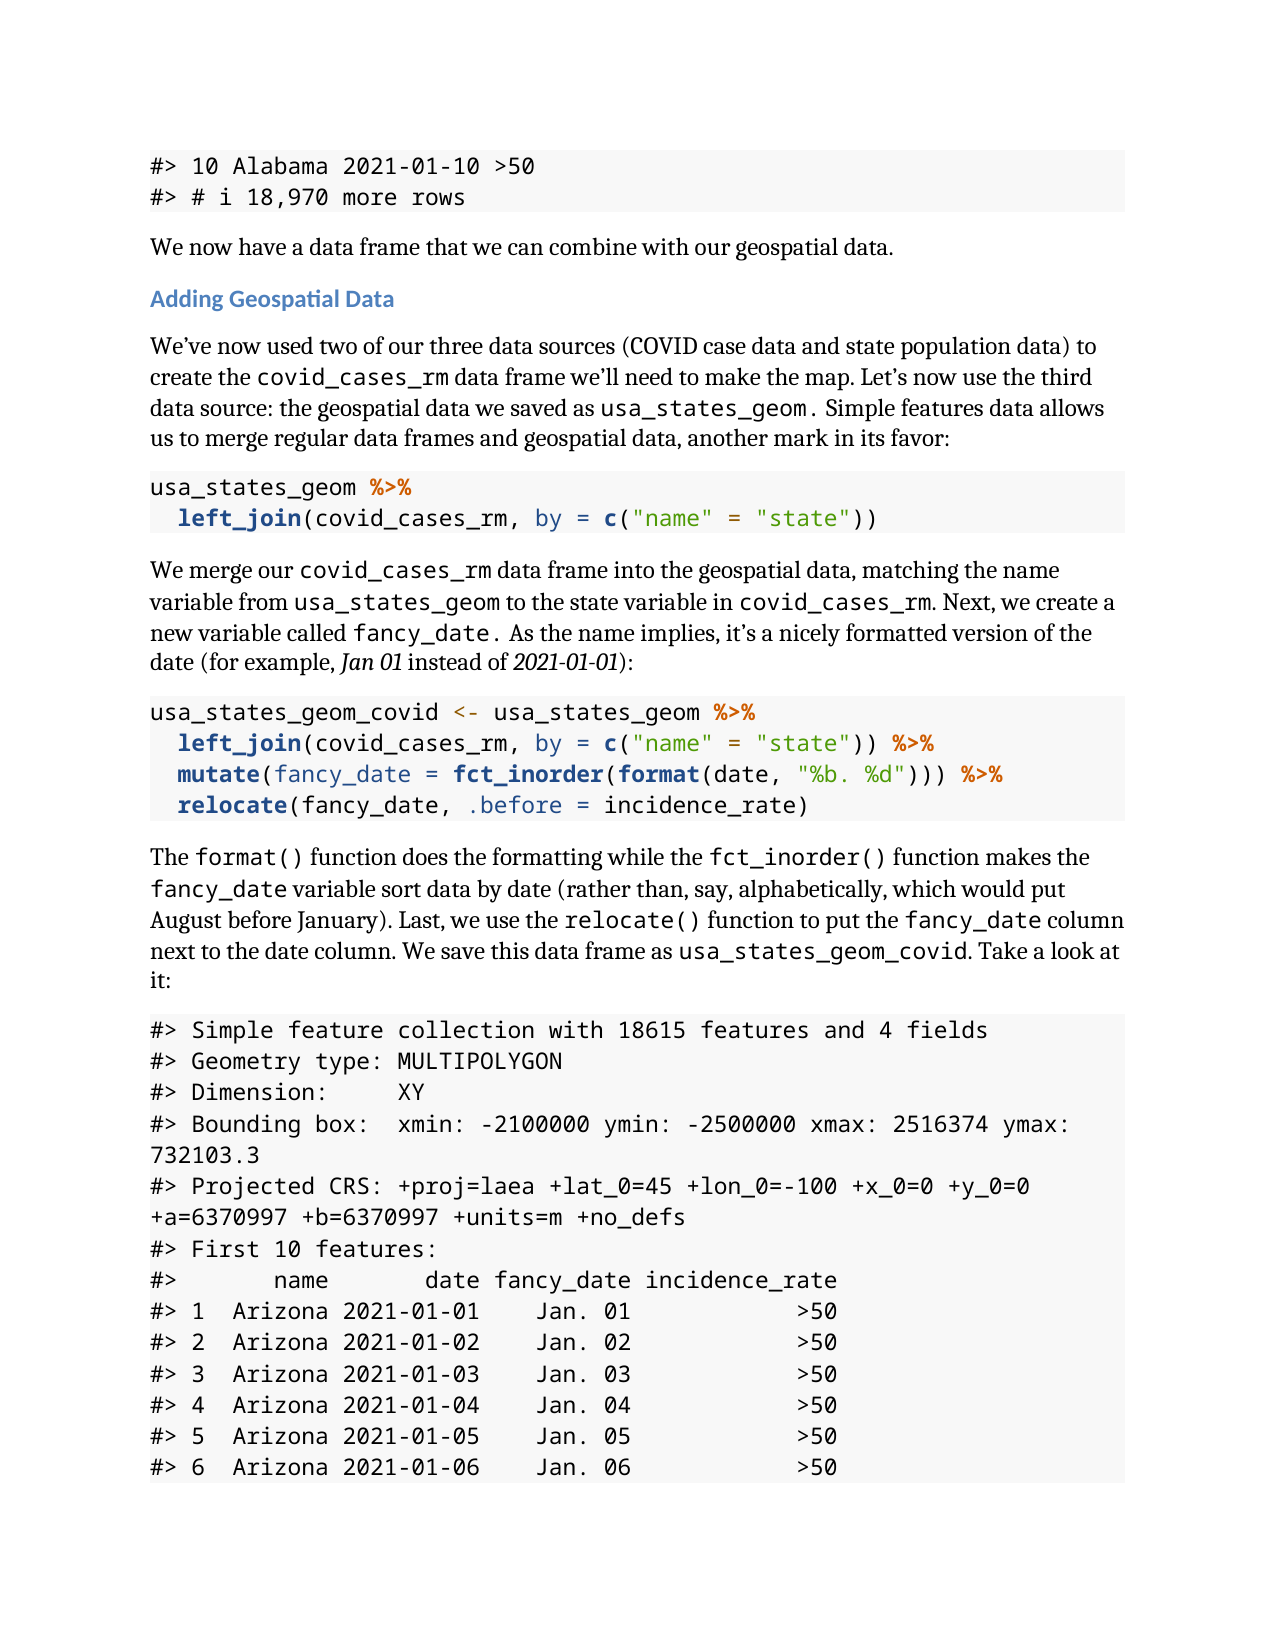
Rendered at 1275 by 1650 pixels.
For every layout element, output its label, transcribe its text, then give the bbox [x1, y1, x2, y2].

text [150, 1014, 1125, 1483]
text The format() function does the formatting while the fct_inorder() function makes the fancy_date variable sort data by date (rather than, say, alphabetically, which would put August before January). Last, we use the relocate() function to put the fancy_date column next to the date column. We save this data frame as usa_states_geom_covid. Take a look at it: [150, 841, 1125, 995]
text We now have a data frame that we can combine with our geospatial data. [150, 233, 1125, 262]
text usa_states_geom_covid <- usa_states_geom %>% left_join(covid_cases_rm, by = c("name" = "state")) %>% mutate(fancy_date = fct_inorder(format(date, "%b. %d"))) %>% relocate(fancy_date, .before = incidence_rate) [755, 696, 1125, 821]
text usa_states_geom %>% left_join(covid_cases_rm, by = c("name" = "state")) [411, 471, 1125, 533]
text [150, 150, 1125, 212]
text We’ve now used two of our three data sources (COVID case data and state population data) to create the covid_cases_rm data frame we’ll need to make the map. Let’s now use the third data source: the geospatial data we saved as usa_states_geom. Simple features data allows us to merge regular data frames and geospatial data, another mark in its favor: [150, 332, 1125, 452]
text We merge our covid_cases_rm data frame into the geospatial data, matching the name variable from usa_states_geom to the state variable in covid_cases_rm. Next, we create a new variable called fancy_date. As the name implies, it’s a nicely formatted version of the date (for example, Jan 01 instead of 2021-01-01): [150, 554, 1125, 677]
subtitle Adding Geospatial Data [150, 283, 1125, 313]
